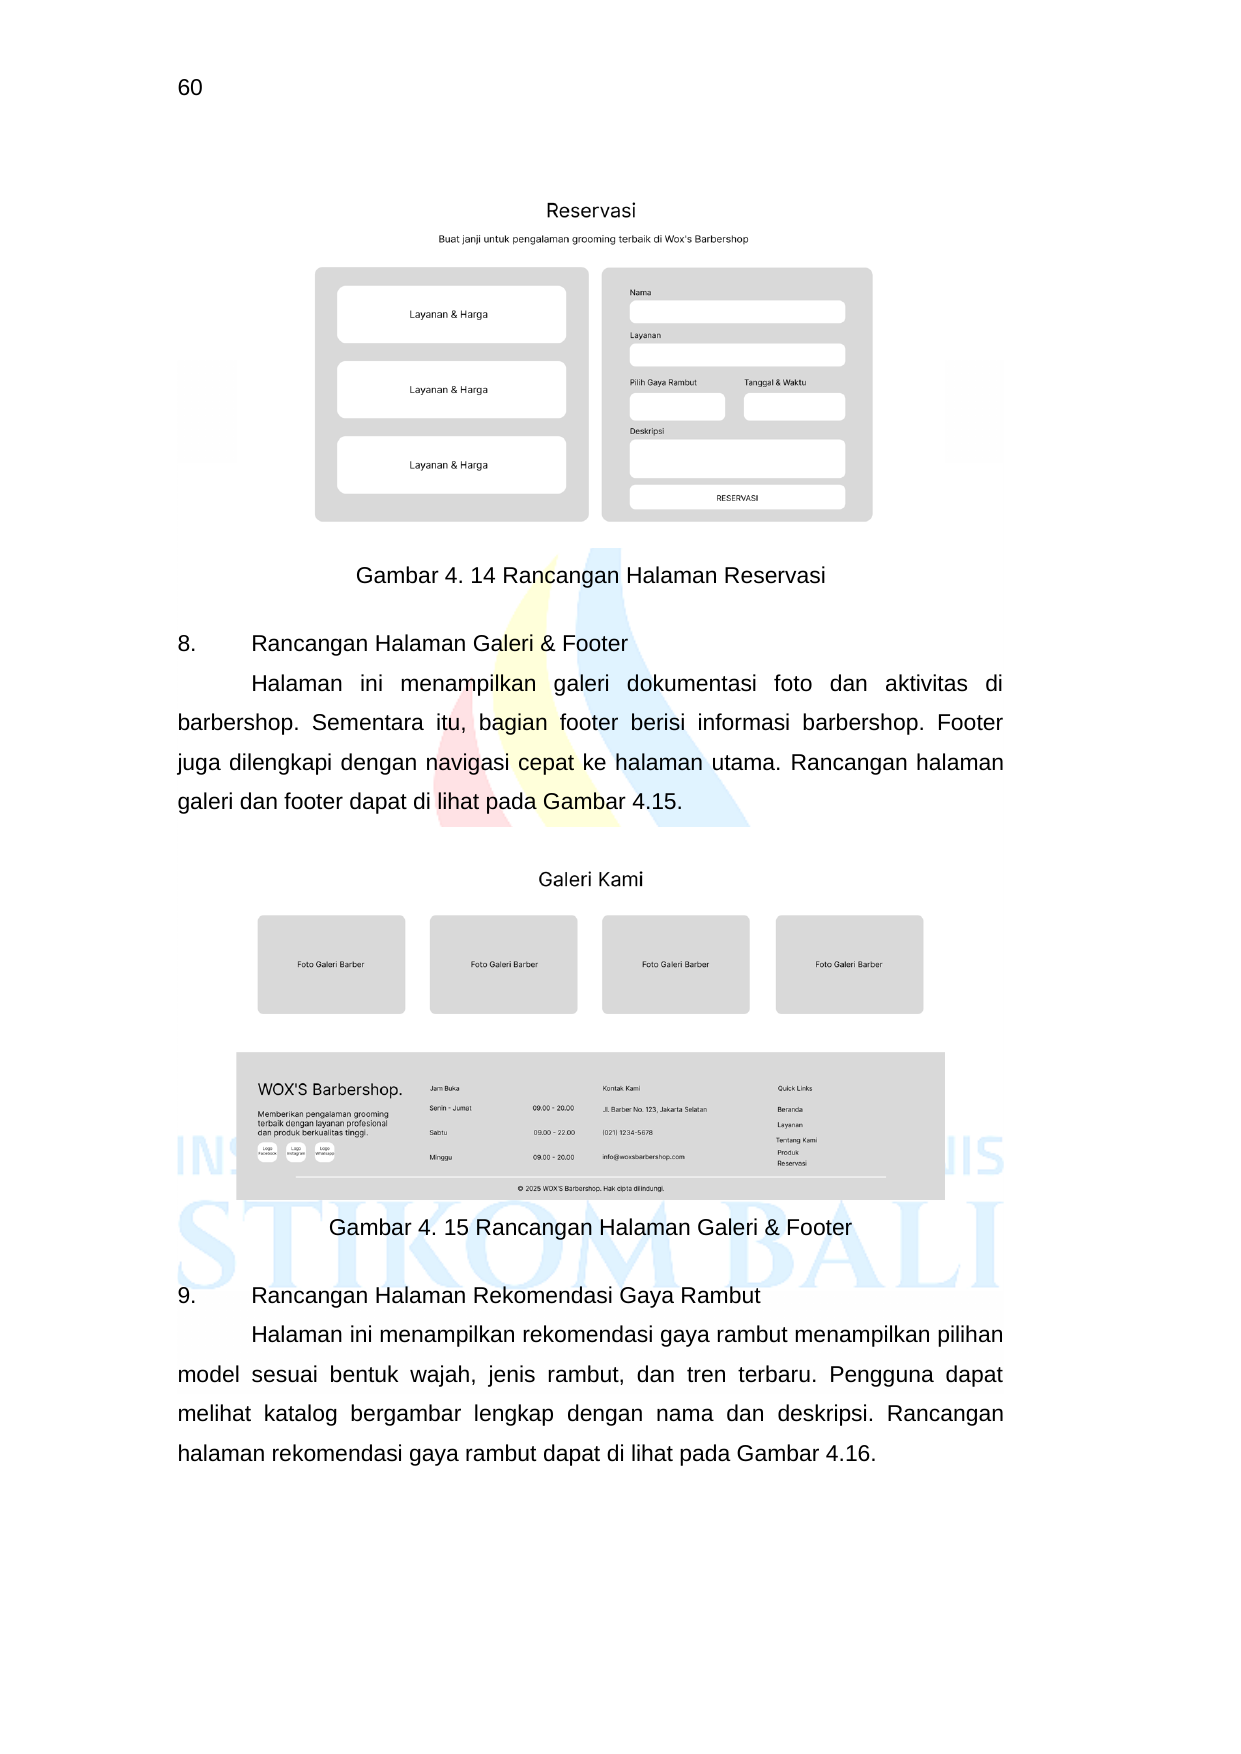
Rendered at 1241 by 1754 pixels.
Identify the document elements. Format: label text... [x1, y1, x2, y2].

picture [236, 827, 945, 1200]
list Rancangan Halaman Rekomendasi Gaya Rambut [177, 1282, 1004, 1308]
text Halaman ini menampilkan galeri dokumentasi foto dan aktivitas di barbershop. Sementara itu, bagian footer berisi informasi barbershop. Footer juga dilengkapi dengan navigasi cepat ke halaman utama. Rancangan halaman galeri dan footer dapat di lihat pada Gambar 4.15. [177, 670, 1004, 814]
text Gambar 4. 14 Rancangan Halaman Reservasi [177, 562, 1004, 588]
picture [236, 177, 945, 548]
text Gambar 4. 15 Rancangan Halaman Galeri & Footer [177, 1214, 1004, 1240]
list Rancangan Halaman Galeri & Footer [177, 630, 1004, 657]
text Halaman ini menampilkan rekomendasi gaya rambut menampilkan pilihan model sesuai bentuk wajah, jenis rambut, dan tren terbaru. Pengguna dapat melihat katalog bergambar lengkap dengan nama dan deskripsi. Rancangan halaman rekomendasi gaya rambut dapat di lihat pada Gambar 4.16. [177, 1321, 1004, 1466]
